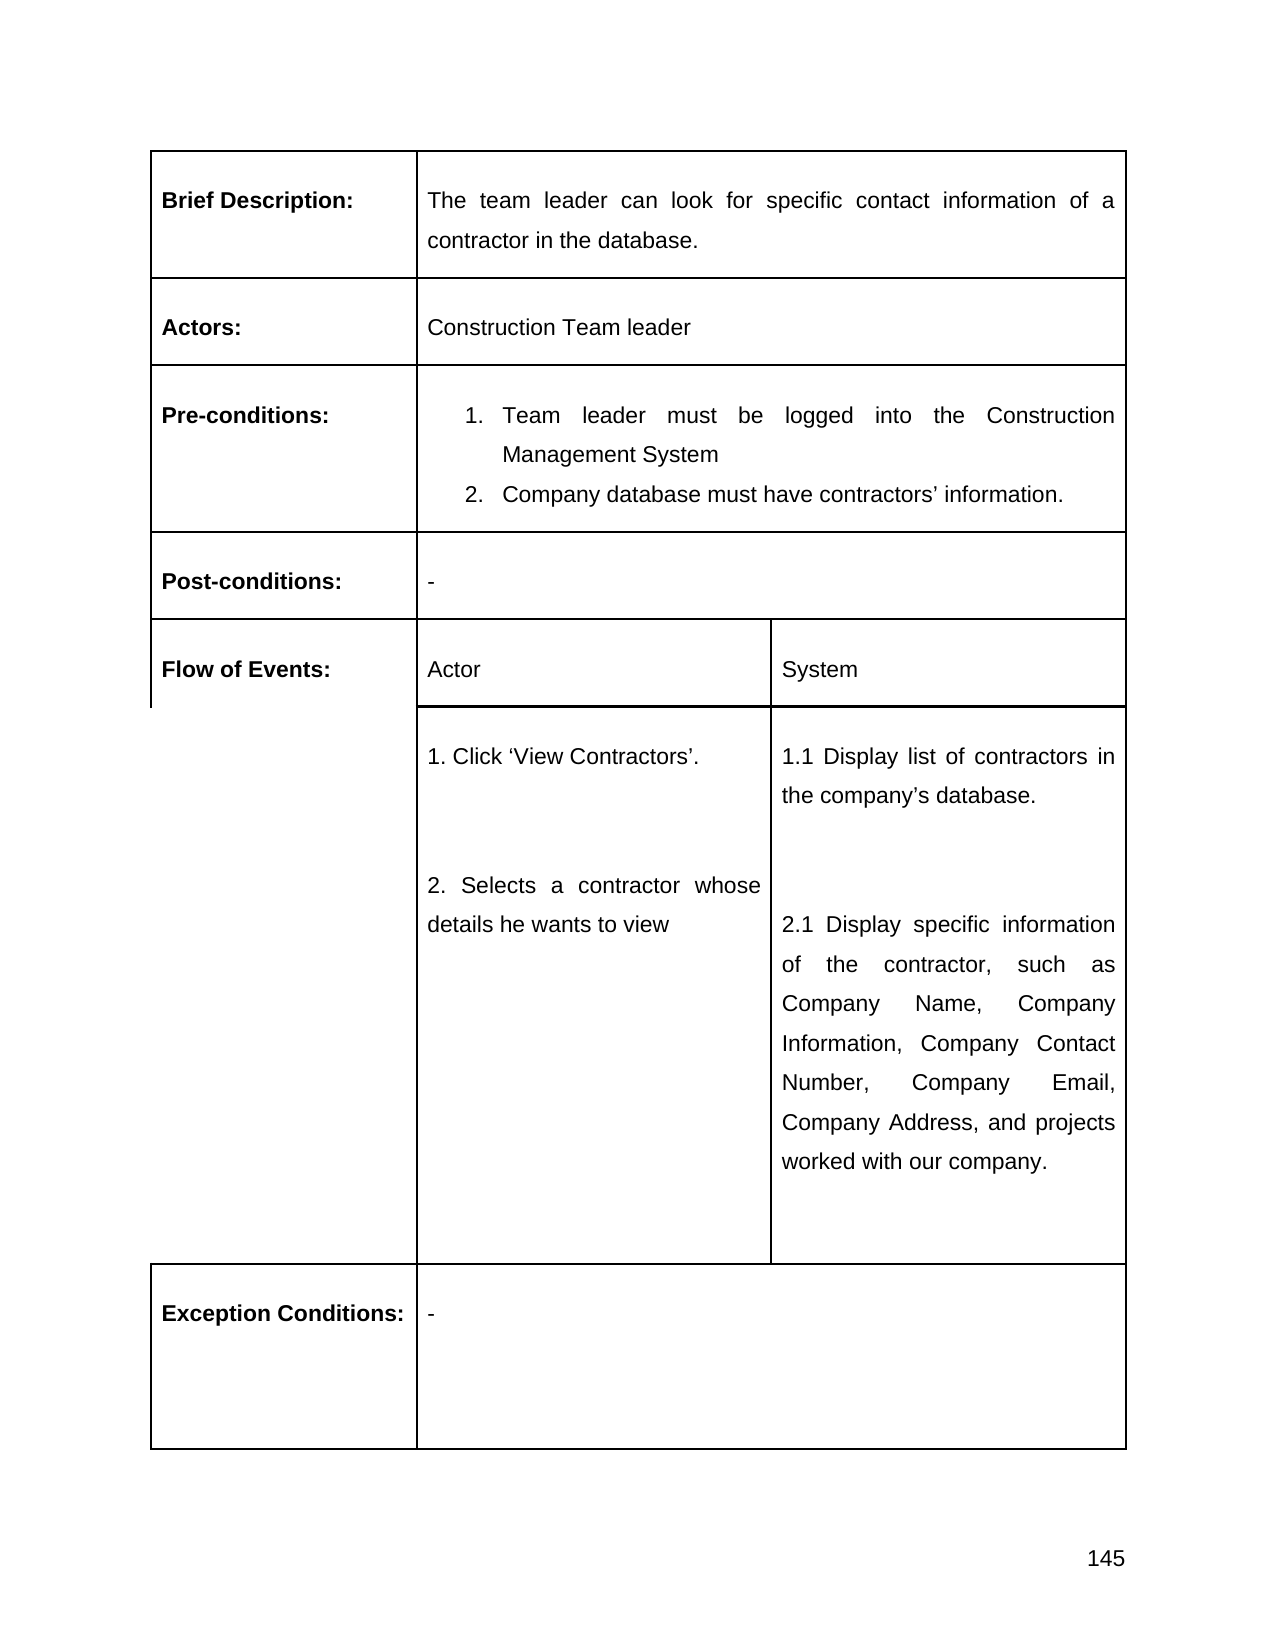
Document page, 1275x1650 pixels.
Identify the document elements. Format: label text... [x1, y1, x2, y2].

table_cell Actor [418, 620, 770, 705]
table_cell Team leader must be logged into the Construction Management System Company database must have contractors’ information. [418, 366, 1125, 531]
table_cell Brief Description: [152, 152, 416, 277]
table_cell Construction Team leader [418, 279, 1125, 364]
table_cell Pre-conditions: [152, 366, 416, 531]
table_cell Actors: [152, 279, 416, 364]
table_cell - [418, 1265, 1125, 1447]
table_cell Post-conditions: [152, 533, 416, 618]
table_cell Flow of Events: [151, 620, 416, 1263]
table_cell Exception Conditions: [152, 1265, 416, 1447]
table_cell 1. Click ‘View Contractors’. aaaa 2. Selects a contractor whose details he wants to view [418, 708, 770, 1263]
table_cell 1.1 Display list of contractors in the company’s database. 2.1 Display specific information of the contractor, such as Company Name, Company Information, Company Contact Number, Company Email, Company Address, and projects worked with our company. [772, 708, 1125, 1263]
table_cell - [418, 533, 1125, 618]
table_cell The team leader can look for specific contact information of a contractor in the database. [418, 152, 1125, 277]
table_cell System [772, 620, 1125, 705]
